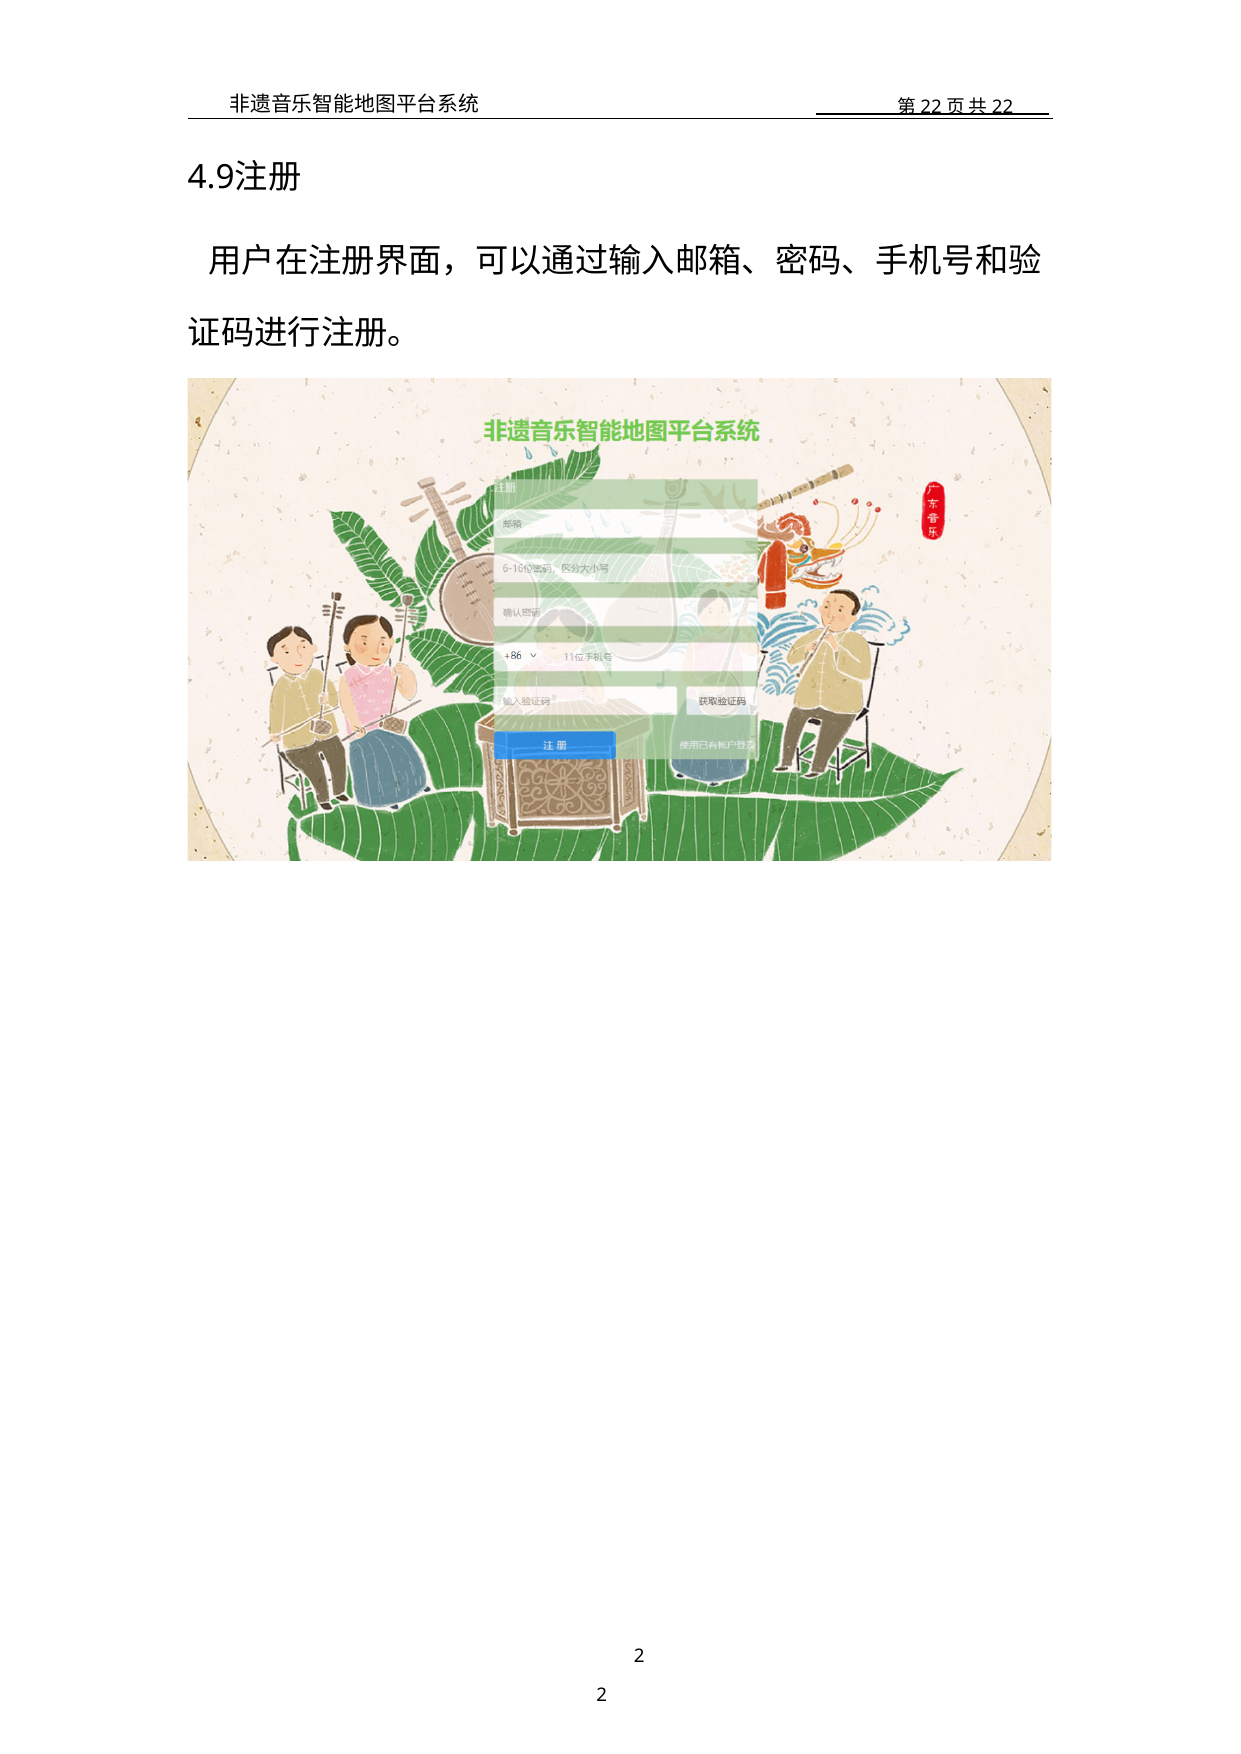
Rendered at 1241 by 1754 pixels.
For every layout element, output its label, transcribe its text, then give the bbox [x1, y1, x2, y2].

text 用户在注册界面，可以通过输入邮箱、密码、手机号和验证码进行注册。 [187, 234, 1053, 354]
picture [187, 378, 1052, 861]
subtitle 注册 [187, 150, 1053, 198]
